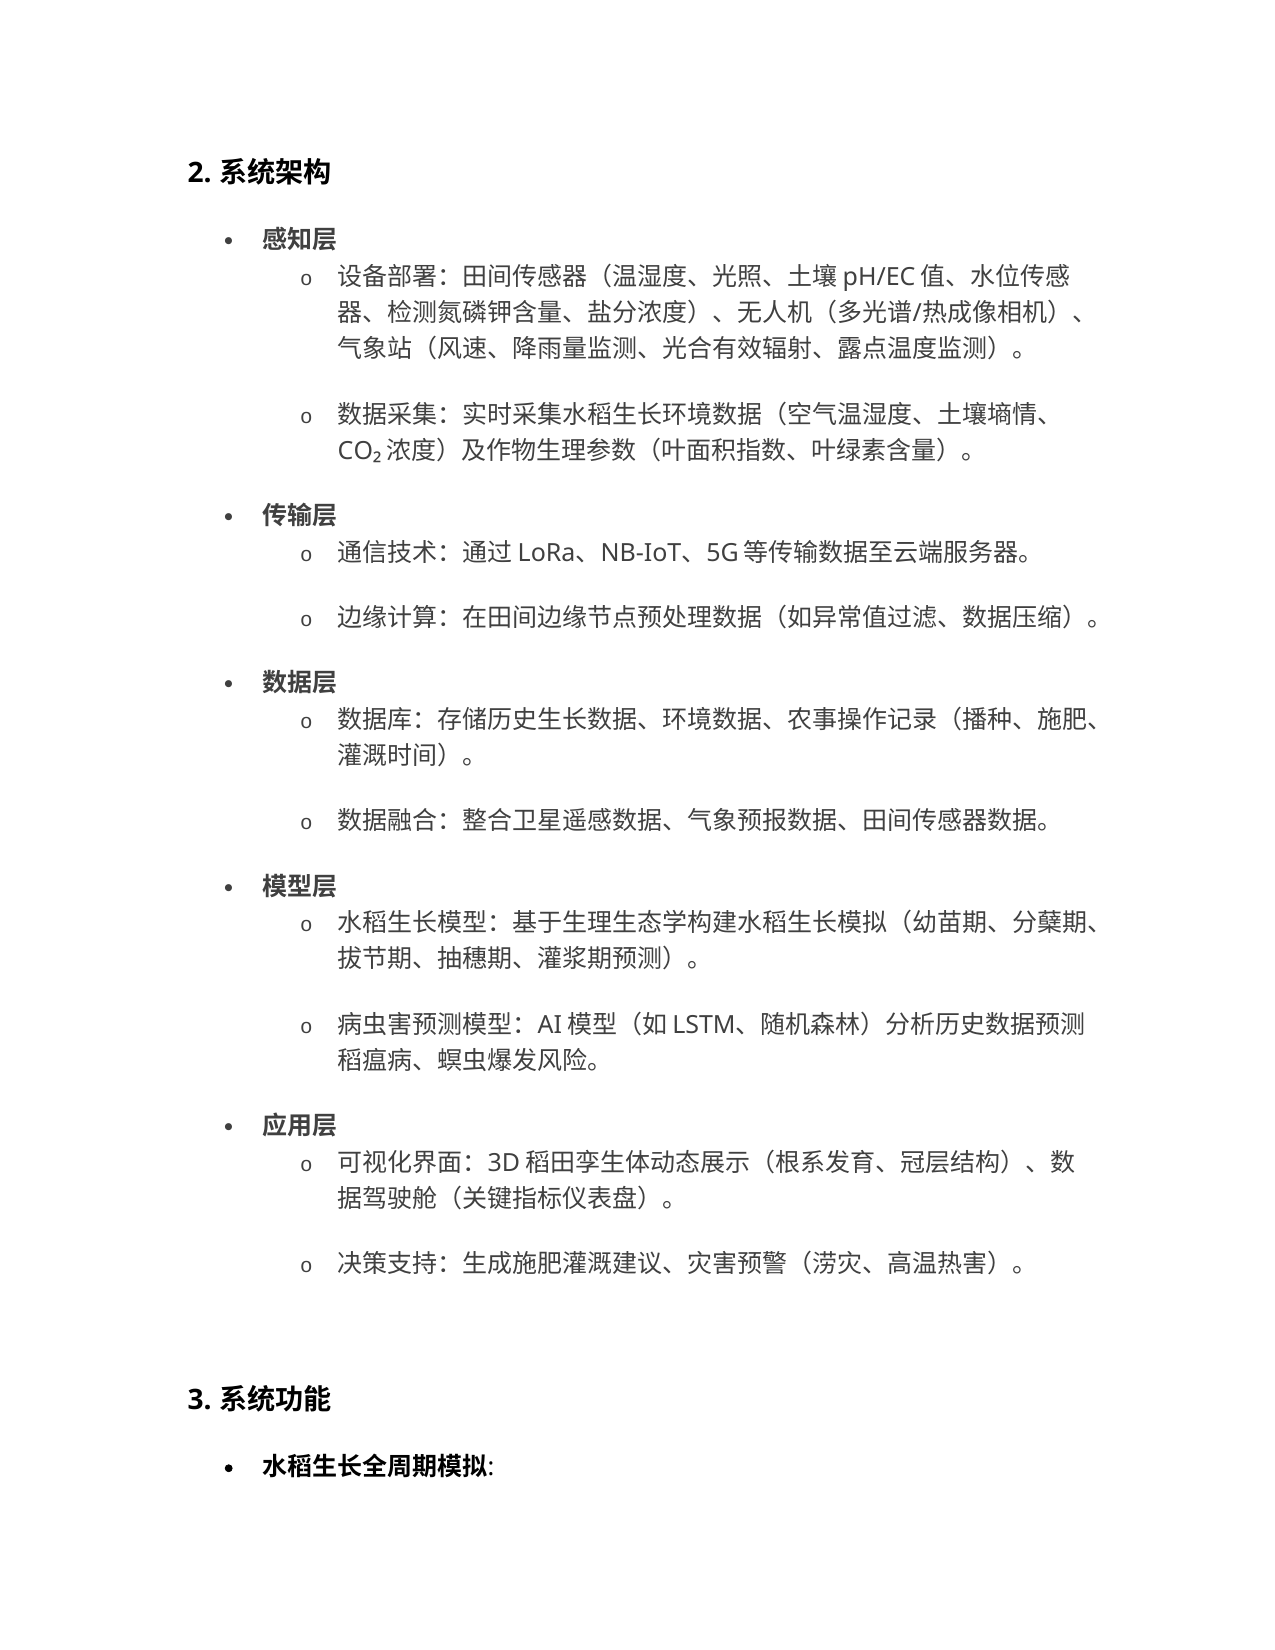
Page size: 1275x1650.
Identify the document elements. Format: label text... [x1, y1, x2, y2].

list 数据采集：实时采集水稻生长环境数据（空气温湿度、土壤墒情、CO₂浓度）及作物生理参数（叶面积指数、叶绿素含量）。 [300, 394, 1087, 467]
list 数据融合：整合卫星遥感数据、气象预报数据、田间传感器数据。 [300, 801, 1087, 837]
list 传输层 [225, 496, 1087, 532]
list 可视化界面：3D稻田孪生体动态展示（根系发育、冠层结构）、数据驾驶舱（关键指标仪表盘）。 [300, 1142, 1087, 1214]
list 模型层 [225, 866, 1087, 902]
list 边缘计算：在田间边缘节点预处理数据（如异常值过滤、数据压缩）。 [300, 597, 1087, 634]
list 水稻生长模型：基于生理生态学构建水稻生长模拟（幼苗期、分蘖期、拔节期、抽穗期、灌浆期预测）。 [300, 902, 1087, 975]
list 决策支持：生成施肥灌溉建议、灾害预警（涝灾、高温热害）。 [300, 1244, 1087, 1280]
list 数据层 [225, 663, 1087, 699]
list 应用层 [225, 1106, 1087, 1142]
list 数据库：存储历史生长数据、环境数据、农事操作记录（播种、施肥、灌溉时间）。 [300, 699, 1087, 772]
text 3. 系统功能 [187, 1377, 1087, 1417]
list 水稻生长全周期模拟: [225, 1447, 1087, 1483]
list 设备部署：田间传感器（温湿度、光照、土壤pH/EC值、水位传感器、检测氮磷钾含量、盐分浓度）、无人机（多光谱/热成像相机）、气象站（风速、降雨量监测、光合有效辐射、露点温度监测）。 [300, 256, 1087, 365]
list 病虫害预测模型：AI模型（如LSTM、随机森林）分析历史数据预测稻瘟病、螟虫爆发风险。 [300, 1004, 1087, 1077]
list 通信技术：通过LoRa、NB-IoT、5G等传输数据至云端服务器。 [300, 532, 1087, 568]
text 2. 系统架构 [187, 150, 1087, 191]
list 感知层 [225, 220, 1087, 256]
